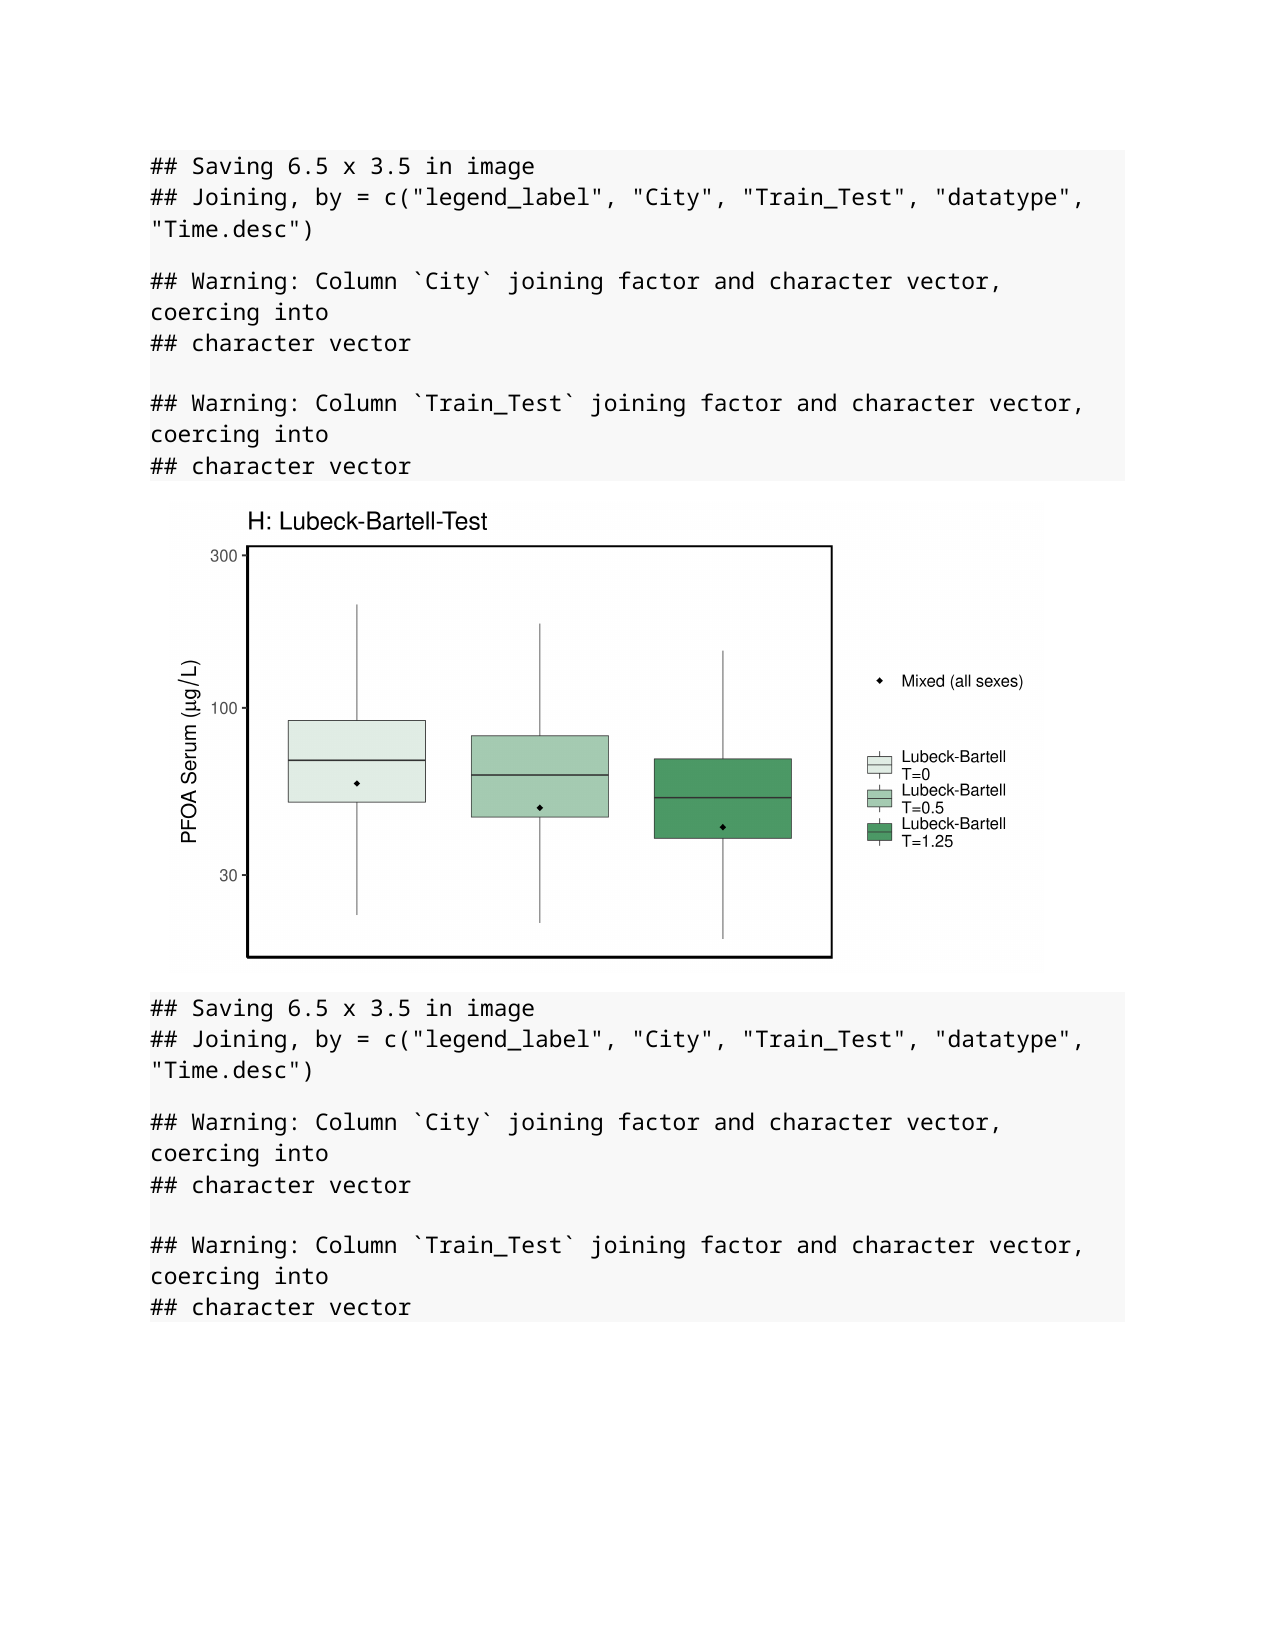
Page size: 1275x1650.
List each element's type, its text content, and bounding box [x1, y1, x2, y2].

text ## Warning: Column `City` joining factor and character vector, coercing into ## character vector ## Warning: Column `Train_Test` joining factor and character vector, coercing into ## character vector [150, 1106, 1125, 1322]
picture [168, 501, 1044, 973]
text ## Warning: Column `City` joining factor and character vector, coercing into ## character vector ## Warning: Column `Train_Test` joining factor and character vector, coercing into ## character vector [150, 264, 1125, 481]
text ## Saving 6.5 x 3.5 in image ## Joining, by = c("legend_label", "City", "Train_Test", "datatype", "Time.desc") [150, 992, 1125, 1085]
text ## Saving 6.5 x 3.5 in image ## Joining, by = c("legend_label", "City", "Train_Test", "datatype", "Time.desc") [150, 150, 1125, 244]
